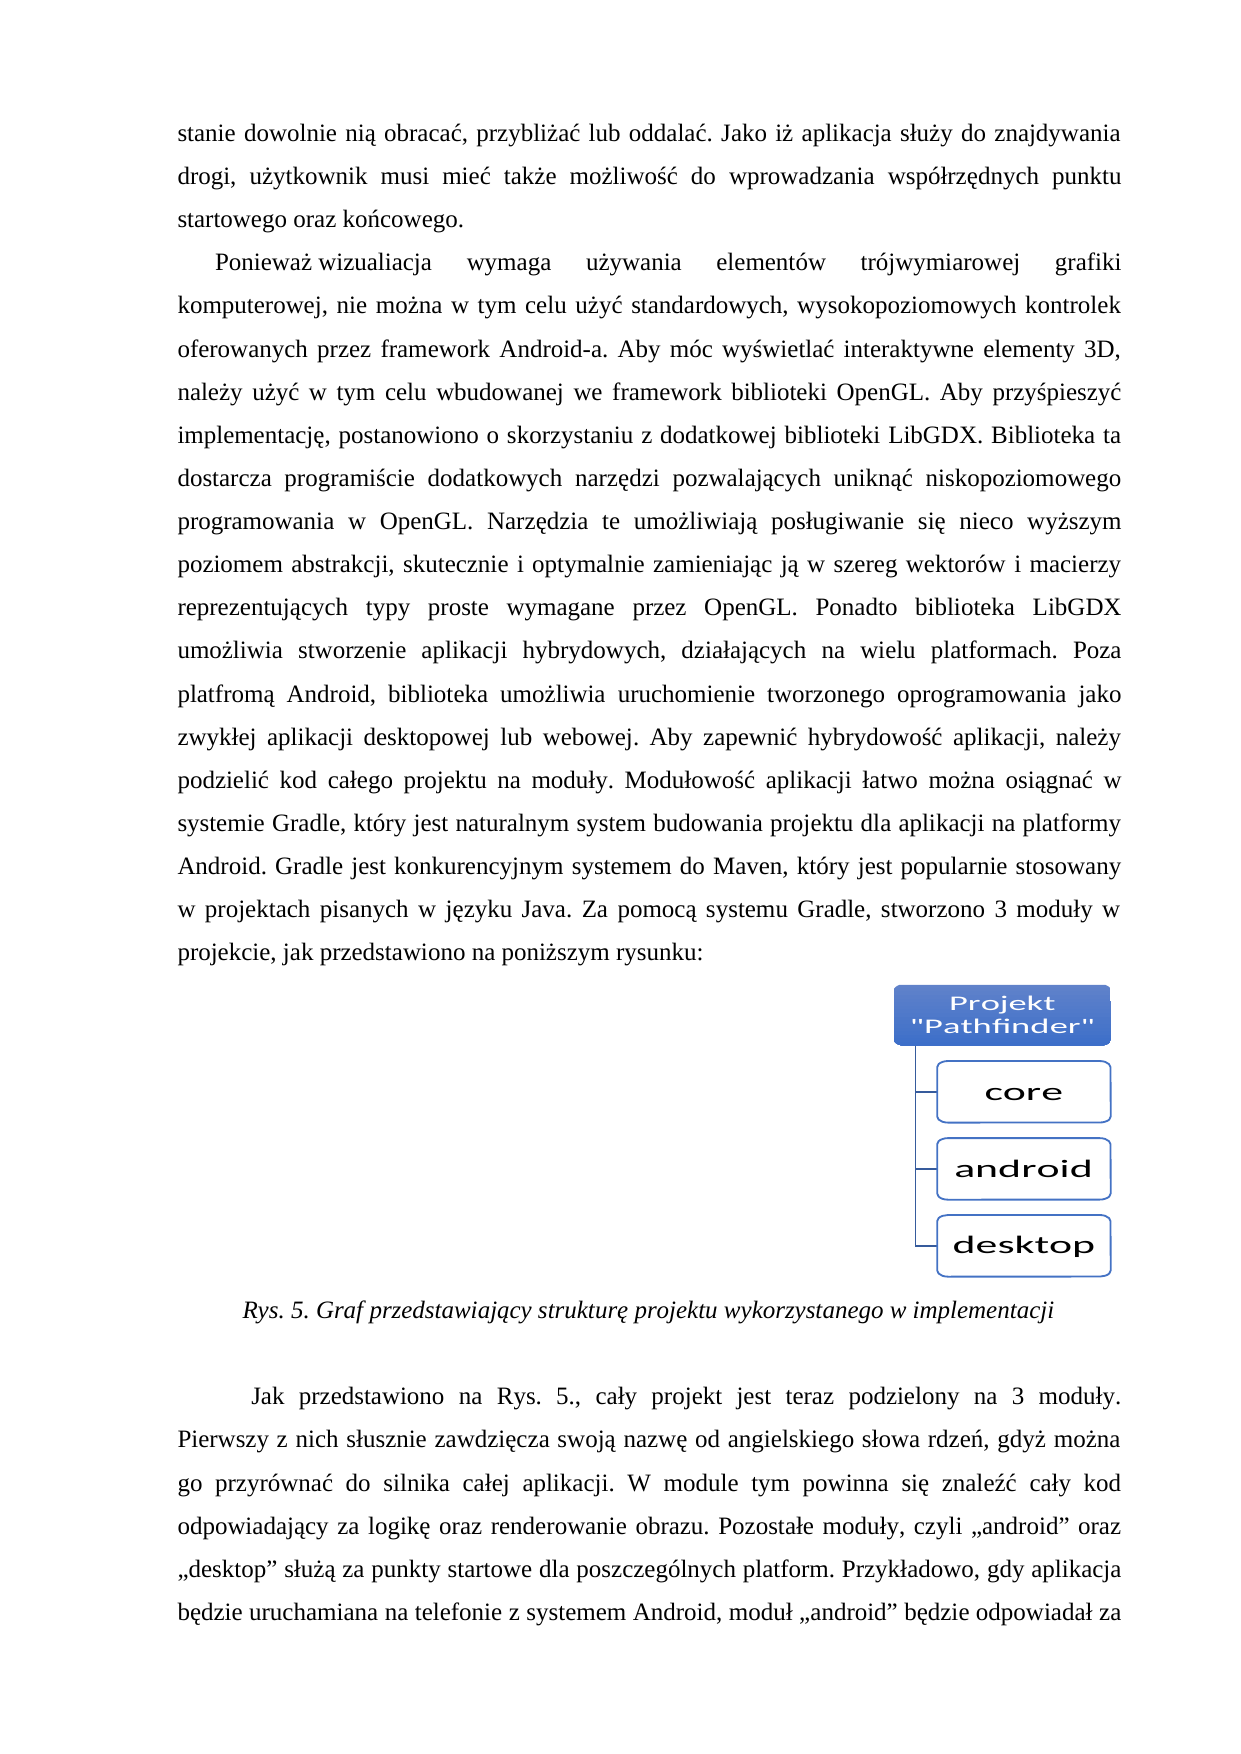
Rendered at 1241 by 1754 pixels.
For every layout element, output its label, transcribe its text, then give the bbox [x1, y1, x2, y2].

text Ponieważ wizualiacja wymaga używania elementów trójwymiarowej grafiki komputerowej, nie można w tym celu użyć standardowych, wysokopoziomowych kontrolek oferowanych przez framework Android-a. Aby móc wyświetlać interaktywne elementy 3D, należy użyć w tym celu wbudowanej we framework biblioteki OpenGL. Aby przyśpieszyć implementację, postanowiono o skorzystaniu z dodatkowej biblioteki LibGDX. Biblioteka ta dostarcza programiście dodatkowych narzędzi pozwalających uniknąć niskopoziomowego programowania w OpenGL. Narzędzia te umożliwiają posługiwanie się nieco wyższym poziomem abstrakcji, skutecznie i optymalnie zamieniając ją w szereg wektorów i macierzy reprezentujących typy proste wymagane przez OpenGL. Ponadto biblioteka LibGDX umożliwia stworzenie aplikacji hybrydowych, działających na wielu platformach. Poza platfromą Android, biblioteka umożliwia uruchomienie tworzonego oprogramowania jako zwykłej aplikacji desktopowej lub webowej. Aby zapewnić hybrydowość aplikacji, należy podzielić kod całego projektu na moduły. Modułowość aplikacji łatwo można osiągnać w systemie Gradle, który jest naturalnym system budowania projektu dla aplikacji na platformy Android. Gradle jest konkurencyjnym systemem do Maven, który jest popularnie stosowany w projektach pisanych w języku Java. Za pomocą systemu Gradle, stworzono 3 moduły w projekcie, jak przedstawiono na poniższym rysunku: [177, 247, 1122, 966]
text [177, 1381, 1122, 1626]
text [177, 118, 1122, 233]
text Rys. 5. Graf przedstawiający strukturę projektu wykorzystanego w implementacji [177, 1295, 1122, 1324]
